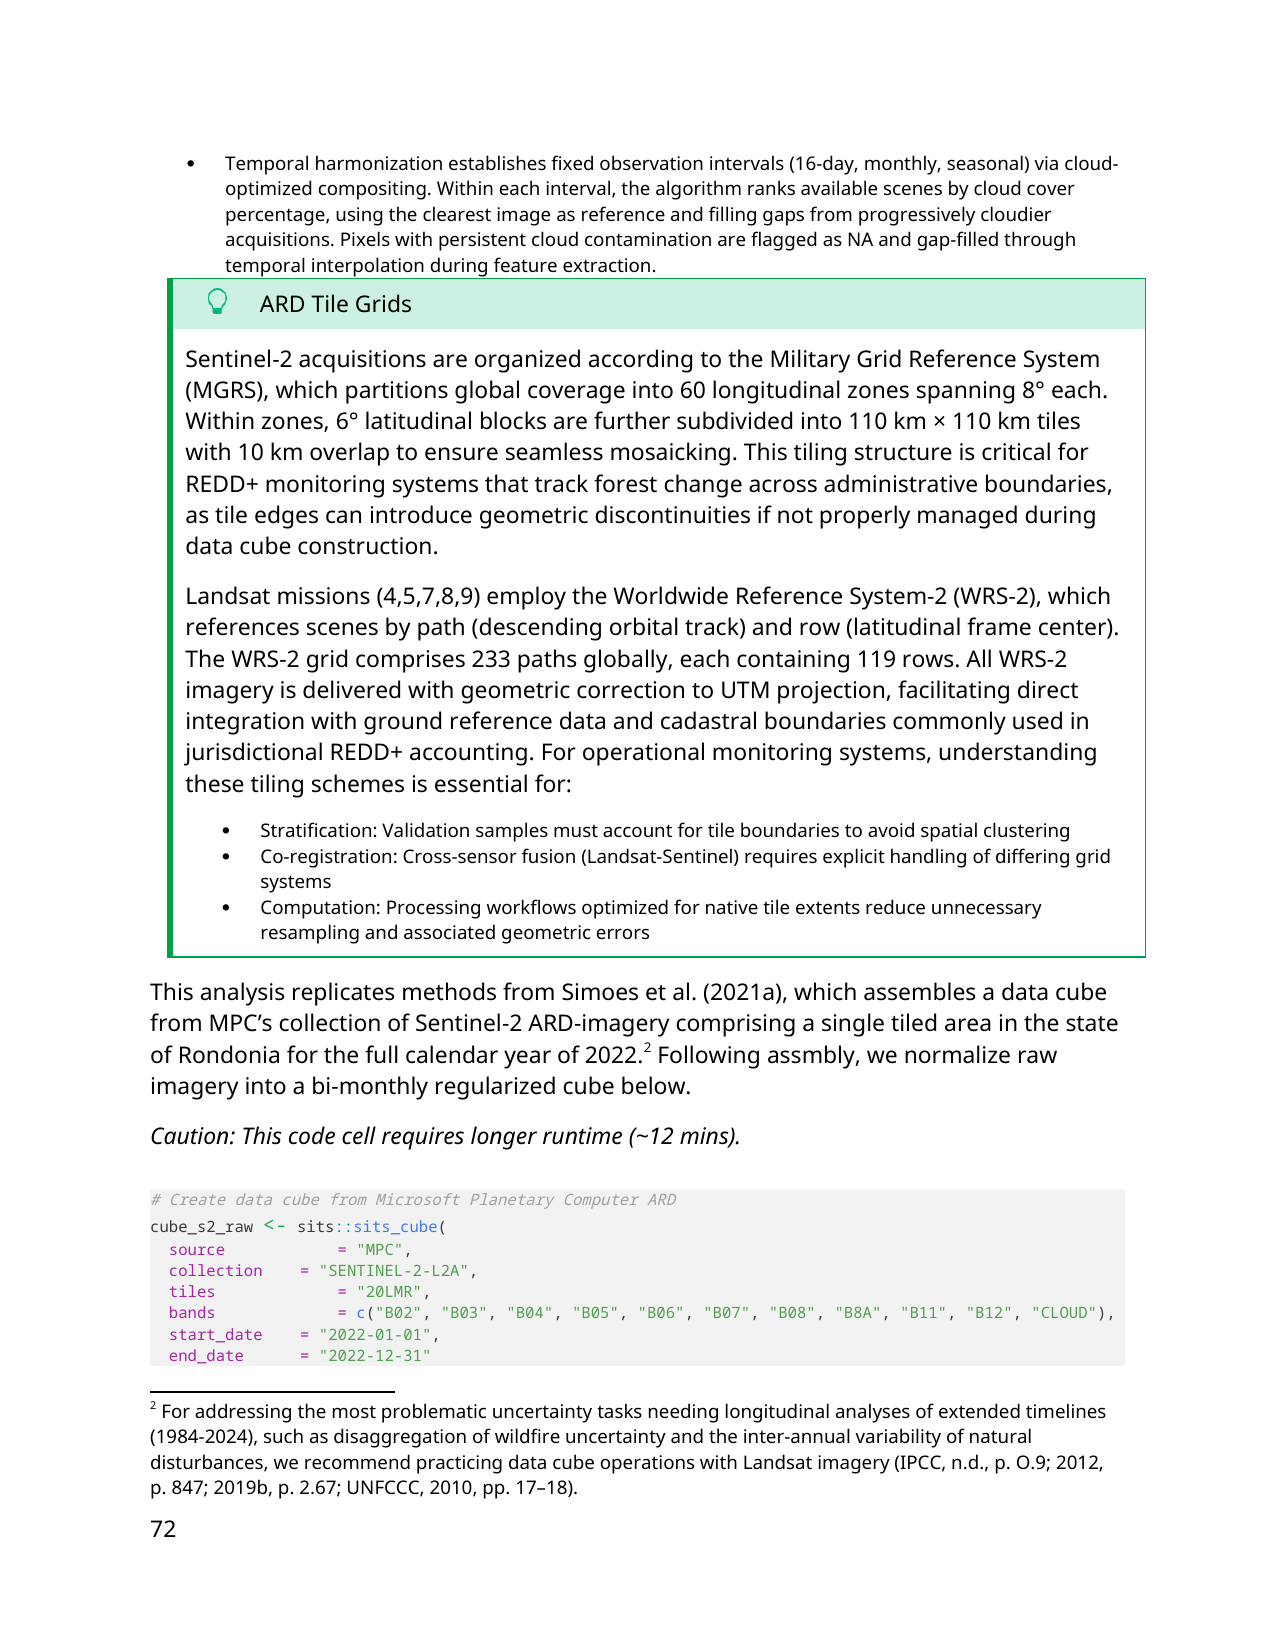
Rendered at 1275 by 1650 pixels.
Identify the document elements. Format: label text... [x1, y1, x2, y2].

picture [204, 288, 229, 314]
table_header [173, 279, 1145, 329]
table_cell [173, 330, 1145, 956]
list Temporal harmonization establishes fixed observation intervals (16-day, monthly, seasonal) via cloud-optimized compositing. Within each interval, the algorithm ranks available scenes by cloud cover percentage, using the clearest image as reference and filling gaps from progressively cloudier acquisitions. Pixels with persistent cloud contamination are flagged as NA and gap-filled through temporal interpolation during feature extraction. [187, 150, 1125, 278]
text This analysis replicates methods from Simoes et al. (2021a), which assembles a data cube from MPC’s collection of Sentinel-2 ARD-imagery comprising a single tiled area in the state of Rondonia for the full calendar year of 2022. Following assmbly, we normalize raw imagery into a bi-monthly regularized cube below. [150, 976, 1125, 1101]
text Caution: This code cell requires longer runtime (~12 mins). [150, 1120, 1125, 1151]
